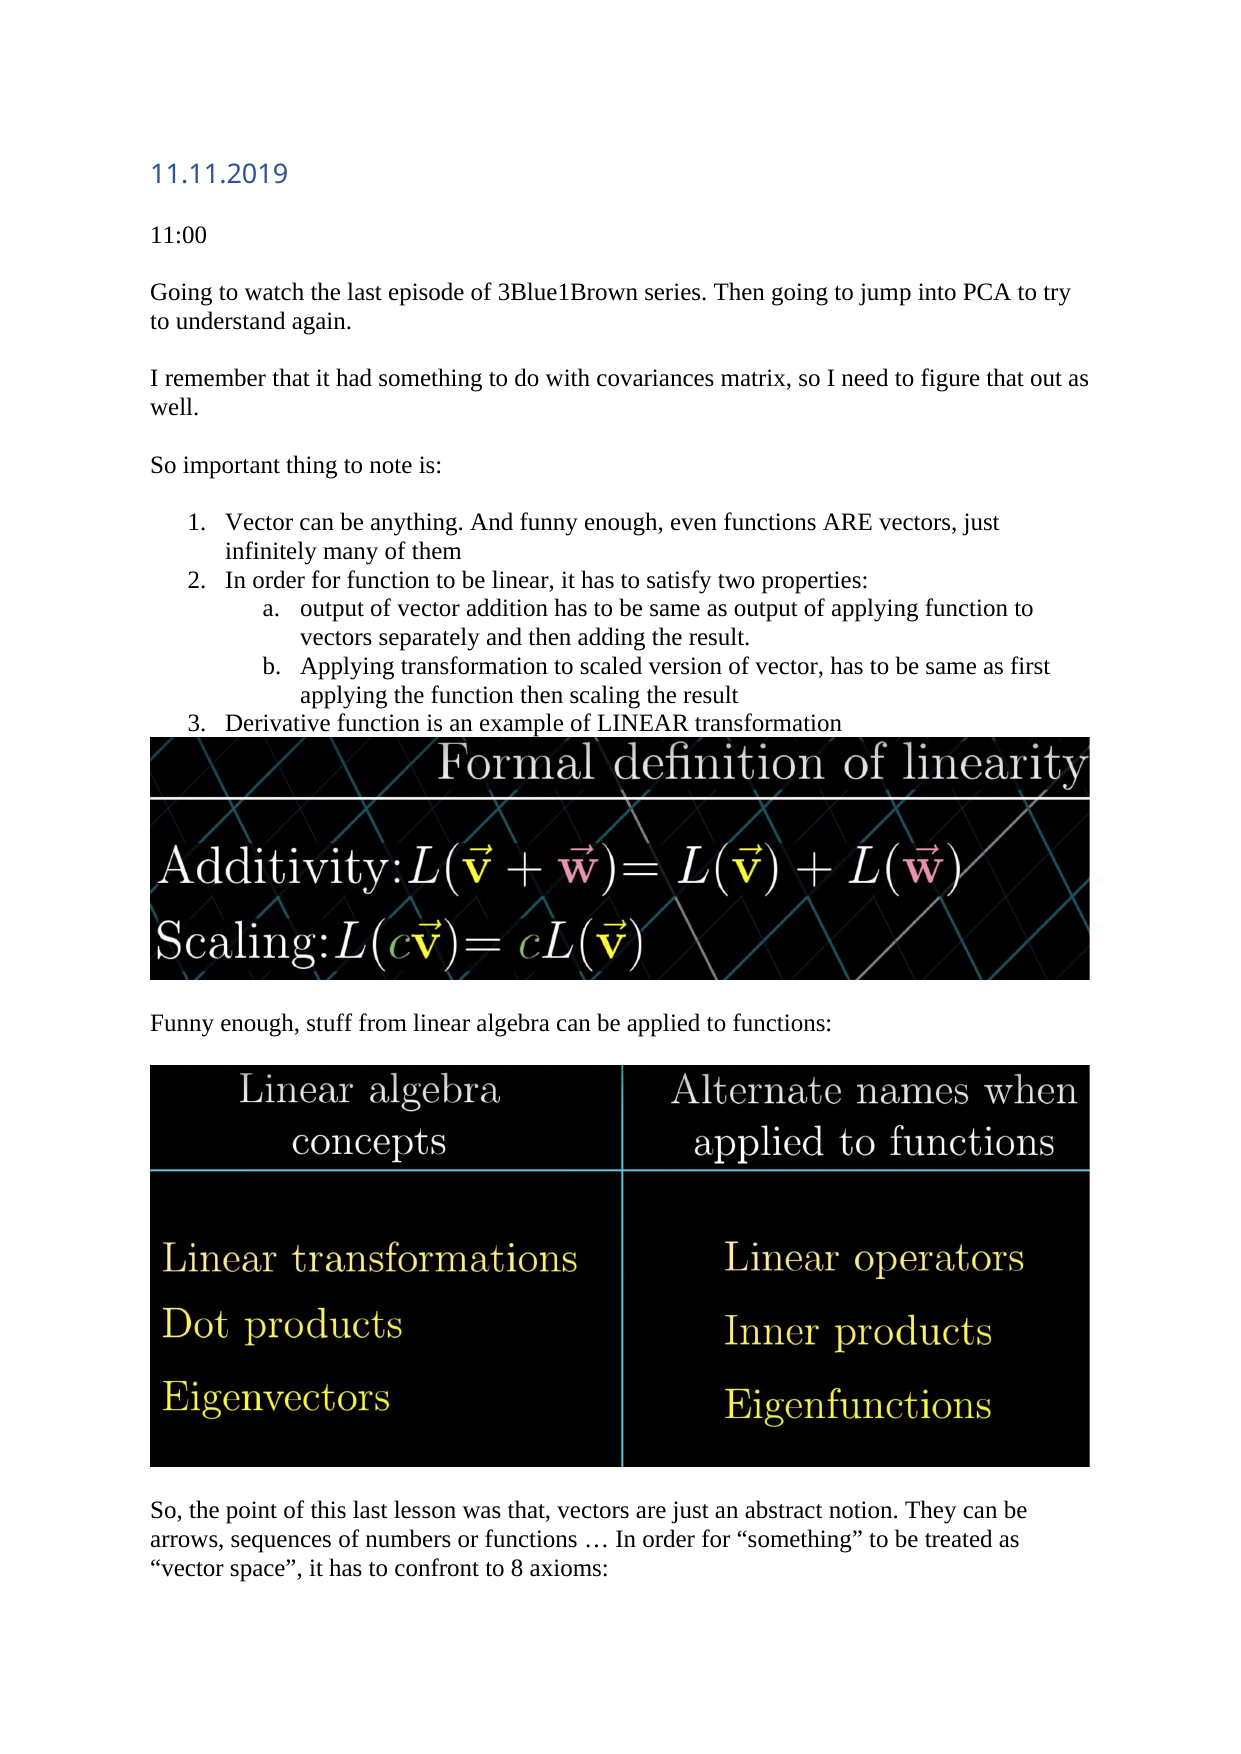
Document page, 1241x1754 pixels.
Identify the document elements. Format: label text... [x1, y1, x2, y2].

list In order for function to be linear, it has to satisfy two properties: [187, 565, 1090, 593]
text So important thing to note is: [150, 450, 1090, 478]
picture [150, 737, 1090, 980]
list Applying transformation to scaled version of vector, has to be same as first applying the function then scaling the result [262, 651, 1090, 708]
text So, the point of this last lesson was that, vectors are just an abstract notion. They can be arrows, sequences of numbers or functions … In order for “something” to be treated as “vector space”, it has to confront to 8 axioms: [150, 1495, 1090, 1582]
list Derivative function is an example of LINEAR transformation [187, 708, 1090, 737]
text 11:00 [150, 220, 1090, 248]
subtitle 11.11.2019 [150, 154, 1090, 191]
text I remember that it had something to do with covariances matrix, so I need to figure that out as well. [150, 363, 1090, 421]
text Funny enough, stuff from linear algebra can be applied to functions: [150, 1008, 1090, 1037]
list Vector can be anything. And funny enough, even functions ARE vectors, just infinitely many of them [187, 507, 1090, 565]
list output of vector addition has to be same as output of applying function to vectors separately and then adding the result. [262, 593, 1090, 651]
picture [150, 1065, 1090, 1467]
text Going to watch the last episode of 3Blue1Brown series. Then going to jump into PCA to try to understand again. [150, 277, 1090, 335]
